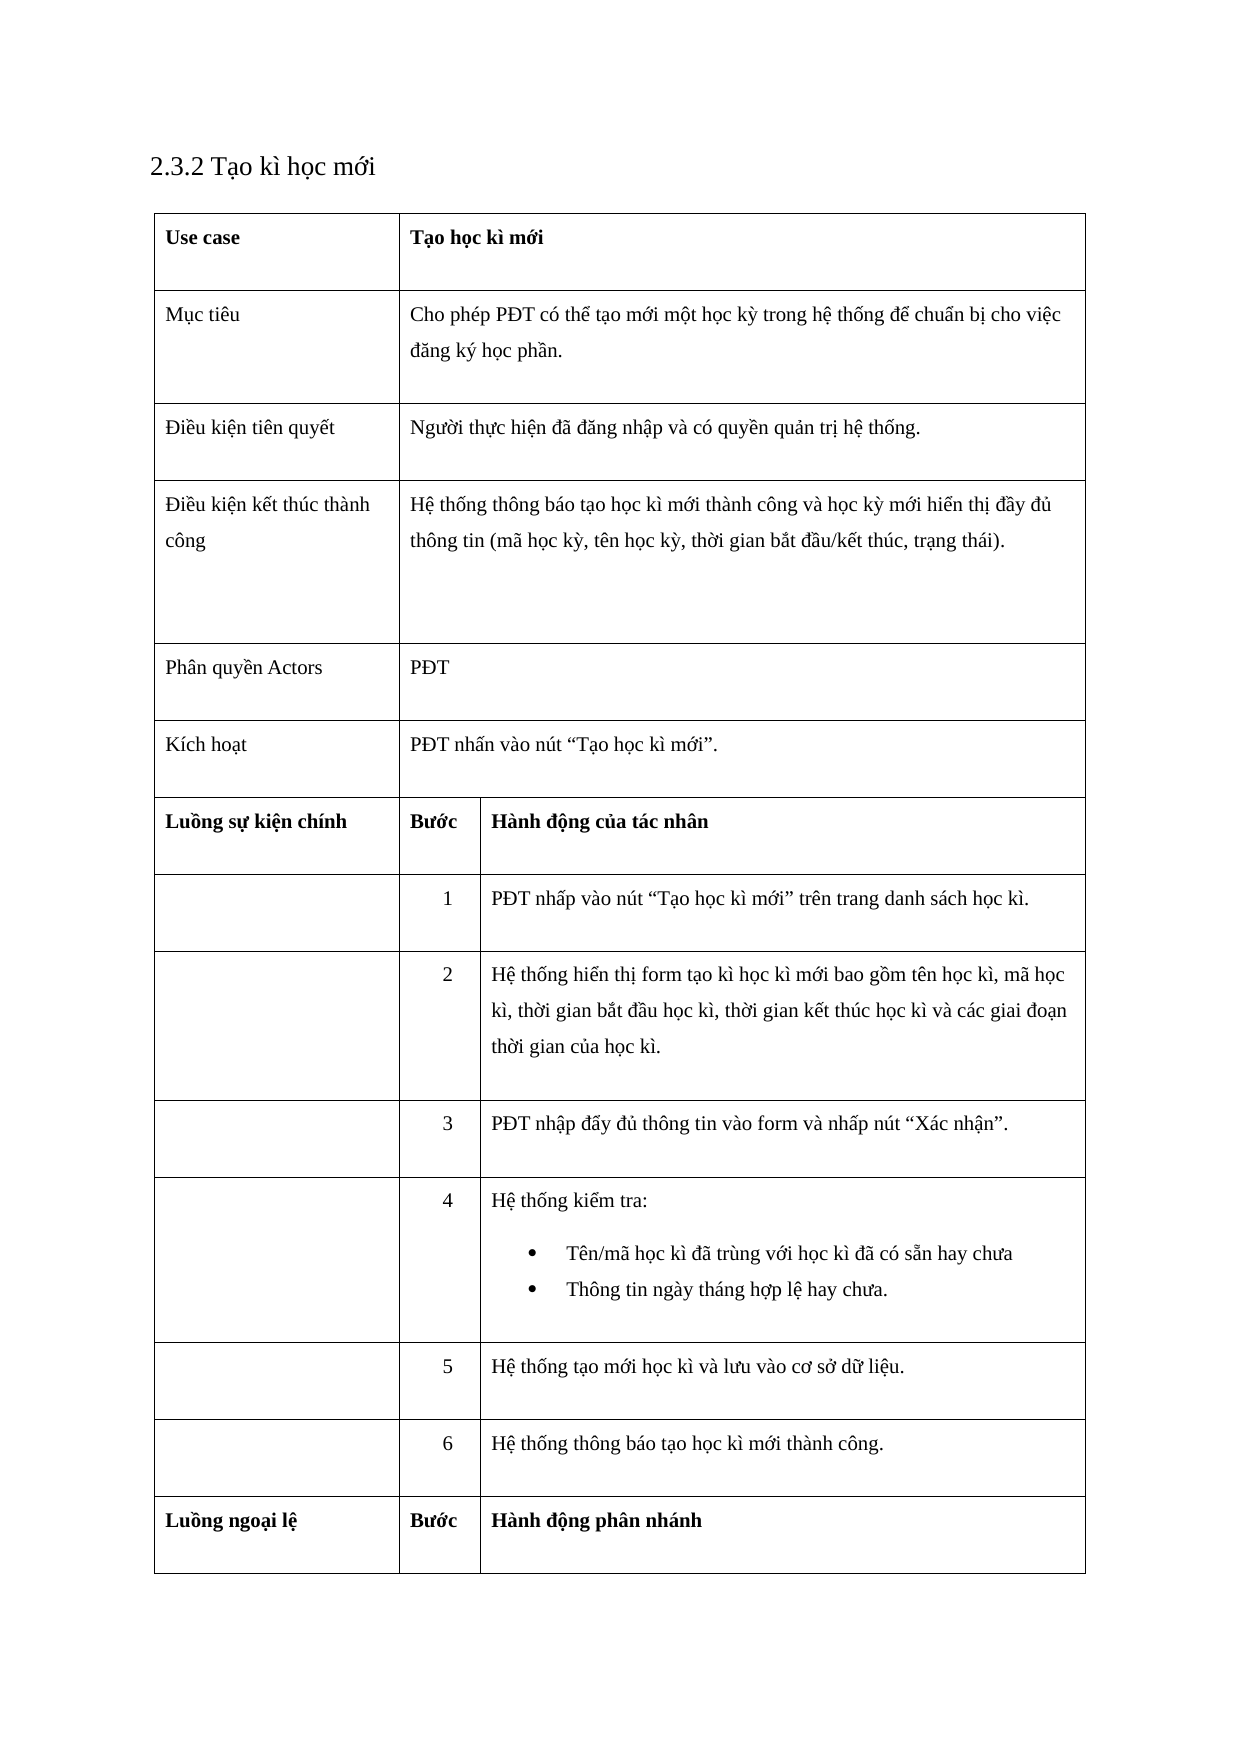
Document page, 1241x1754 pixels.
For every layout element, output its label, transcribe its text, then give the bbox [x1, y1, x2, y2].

table_cell Kích hoạt [155, 721, 399, 797]
table_cell PĐT [400, 644, 1085, 720]
table_cell [400, 1420, 480, 1496]
table_cell [155, 952, 399, 1100]
table_cell Hệ thống tạo mới học kì và lưu vào cơ sở dữ liệu. [481, 1343, 1085, 1419]
table_cell [155, 1101, 399, 1177]
table_cell Bước [400, 1497, 480, 1573]
table_header Tạo học kì mới [400, 214, 1085, 290]
table_cell [400, 1178, 480, 1342]
table_cell Hành động phân nhánh [481, 1497, 1085, 1573]
table_cell Người thực hiện đã đăng nhập và có quyền quản trị hệ thống. [400, 404, 1085, 480]
table_cell [155, 1420, 399, 1496]
table_cell Luồng sự kiện chính [155, 798, 399, 874]
table_cell [155, 1178, 399, 1342]
table_cell Phân quyền Actors [155, 644, 399, 720]
table_cell Hệ thống kiểm tra: Tên/mã học kì đã trùng với học kì đã có sẵn hay chưa Thông tin ngày tháng hợp lệ hay chưa. [481, 1178, 1085, 1342]
table_header Use case [155, 214, 399, 290]
table_cell [400, 1101, 480, 1177]
table_cell Bước [400, 798, 480, 874]
table_cell Cho phép PĐT có thể tạo mới một học kỳ trong hệ thống để chuẩn bị cho việc đăng ký học phần. [400, 291, 1085, 403]
table_cell PĐT nhấn vào nút “Tạo học kì mới”. [400, 721, 1085, 797]
table_cell Hệ thống thông báo tạo học kì mới thành công. [481, 1420, 1085, 1496]
table_cell [400, 875, 480, 951]
table_cell PĐT nhấp vào nút “Tạo học kì mới” trên trang danh sách học kì. [481, 875, 1085, 951]
table_cell Điều kiện tiên quyết [155, 404, 399, 480]
table_cell Hệ thống thông báo tạo học kì mới thành công và học kỳ mới hiển thị đầy đủ thông tin (mã học kỳ, tên học kỳ, thời gian bắt đầu/kết thúc, trạng thái). [400, 481, 1085, 643]
table_cell [155, 1343, 399, 1419]
table_cell Mục tiêu [155, 291, 399, 403]
table_cell Hệ thống hiển thị form tạo kì học kì mới bao gồm tên học kì, mã học kì, thời gian bắt đầu học kì, thời gian kết thúc học kì và các giai đoạn thời gian của học kì. [481, 952, 1085, 1100]
text 2.3.2 Tạo kì học mới [150, 150, 1090, 181]
table_cell [155, 875, 399, 951]
table_cell Hành động của tác nhân [481, 798, 1085, 874]
table_cell [400, 1343, 480, 1419]
table_cell PĐT nhập đẩy đủ thông tin vào form và nhấp nút “Xác nhận”. [481, 1101, 1085, 1177]
table_cell Luồng ngoại lệ [155, 1497, 399, 1573]
table_cell [400, 952, 480, 1100]
table_cell Điều kiện kết thúc thành công [155, 481, 399, 643]
